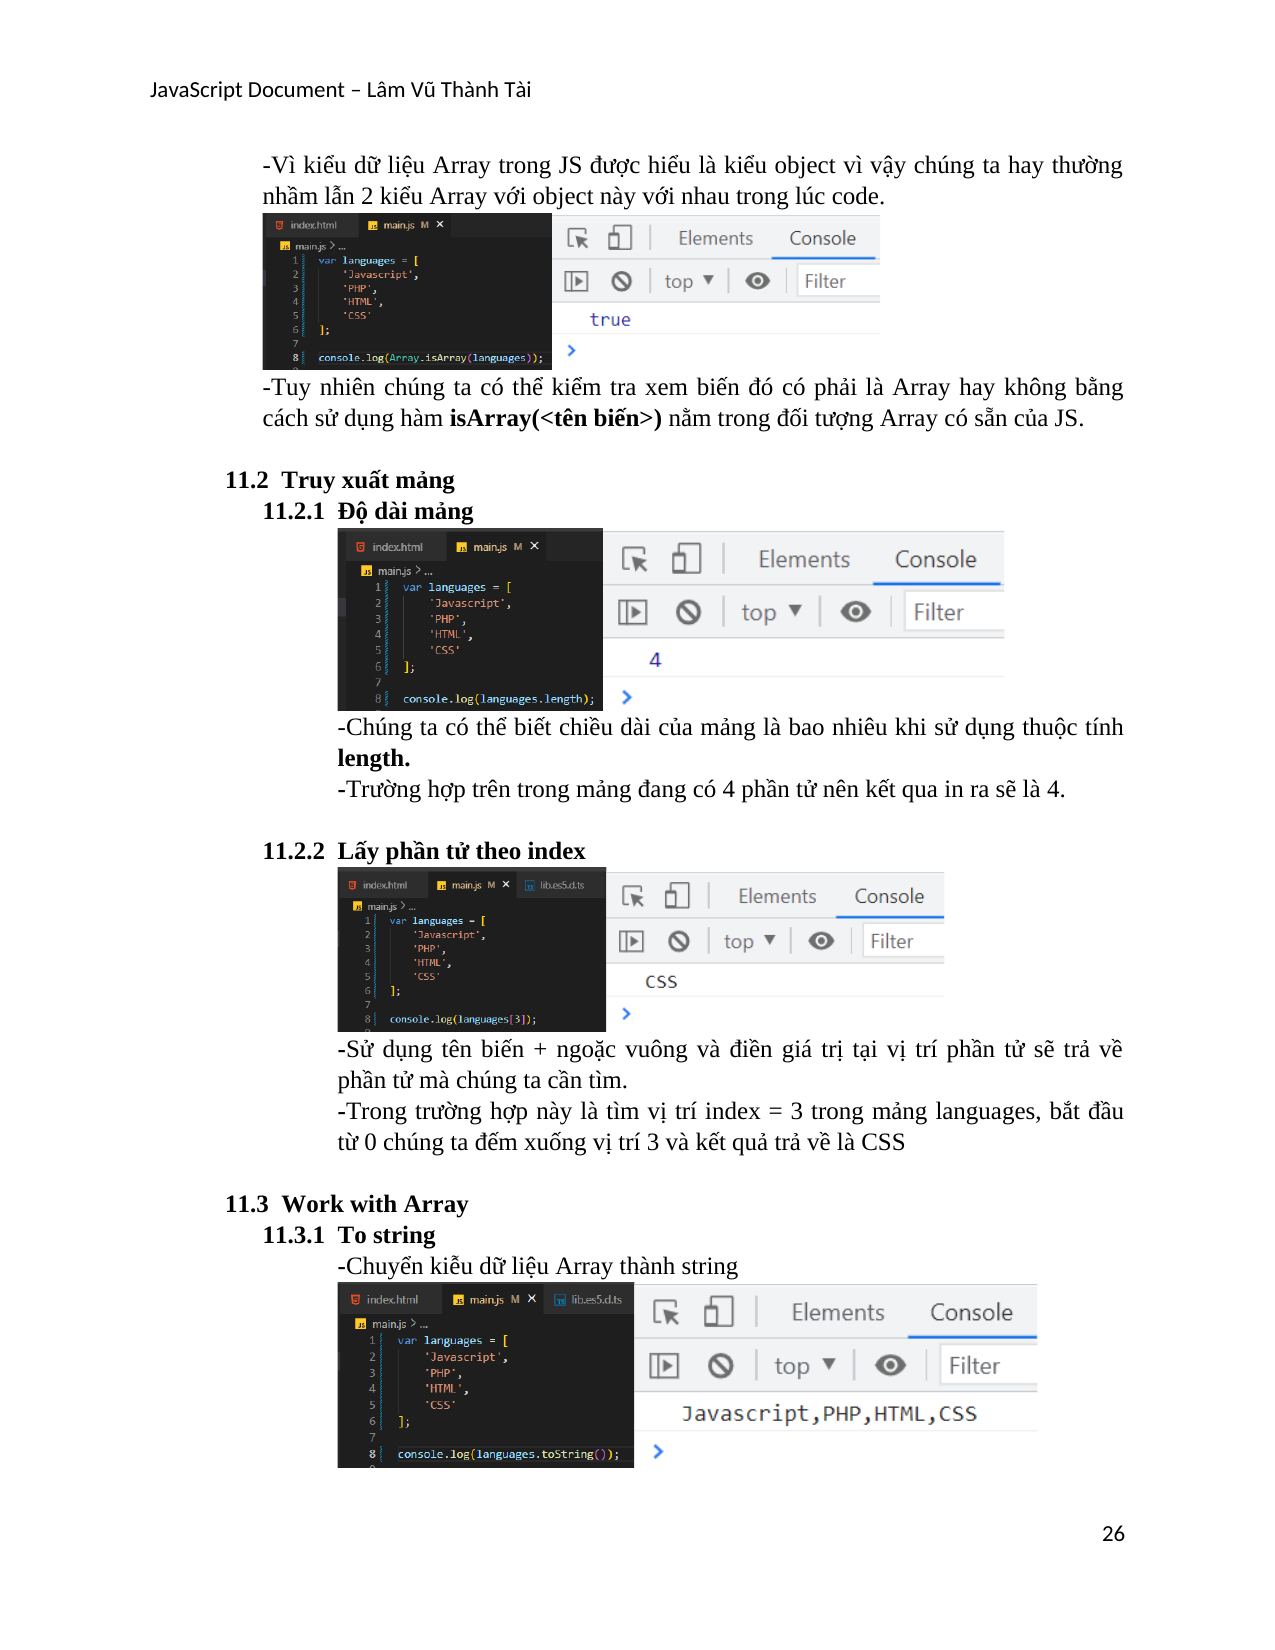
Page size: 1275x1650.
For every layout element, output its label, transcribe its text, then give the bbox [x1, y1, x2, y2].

list -Trong trường hợp này là tìm vị trí index = 3 trong mảng languages, bắt đầu từ 0 chúng ta đếm xuống vị trí 3 và kết quả trả về là CSS [337, 1096, 1125, 1156]
list -Chuyển kiễu dữ liệu Array thành string [337, 1251, 1125, 1280]
list -Tuy nhiên chúng ta có thể kiểm tra xem biến đó có phải là Array hay không bằng cách sử dụng hàm isArray(<tên biến>) nằm trong đối tượng Array có sẵn của JS. [262, 372, 1125, 431]
picture [337, 526, 1005, 711]
picture [262, 212, 881, 370]
list -Vì kiểu dữ liệu Array trong JS được hiểu là kiểu object vì vậy chúng ta hay thường nhầm lẫn 2 kiểu Array với object này với nhau trong lúc code. [262, 150, 1125, 210]
list -Sử dụng tên biến + ngoặc vuông và điền giá trị tại vị trí phần tử sẽ trả về phần tử mà chúng ta cần tìm. [337, 1034, 1125, 1093]
list To string [262, 1220, 1125, 1249]
picture [337, 867, 945, 1032]
picture [337, 1282, 1038, 1468]
list Work with Array [225, 1189, 1125, 1218]
list Truy xuất mảng [225, 465, 1125, 493]
list Độ dài mảng [262, 496, 1125, 524]
list -Trường hợp trên trong mảng đang có 4 phần tử nên kết qua in ra sẽ là 4. [337, 774, 1125, 803]
list Lấy phần tử theo index [262, 836, 1125, 865]
list -Chúng ta có thể biết chiều dài của mảng là bao nhiêu khi sử dụng thuộc tính length. [337, 712, 1125, 772]
